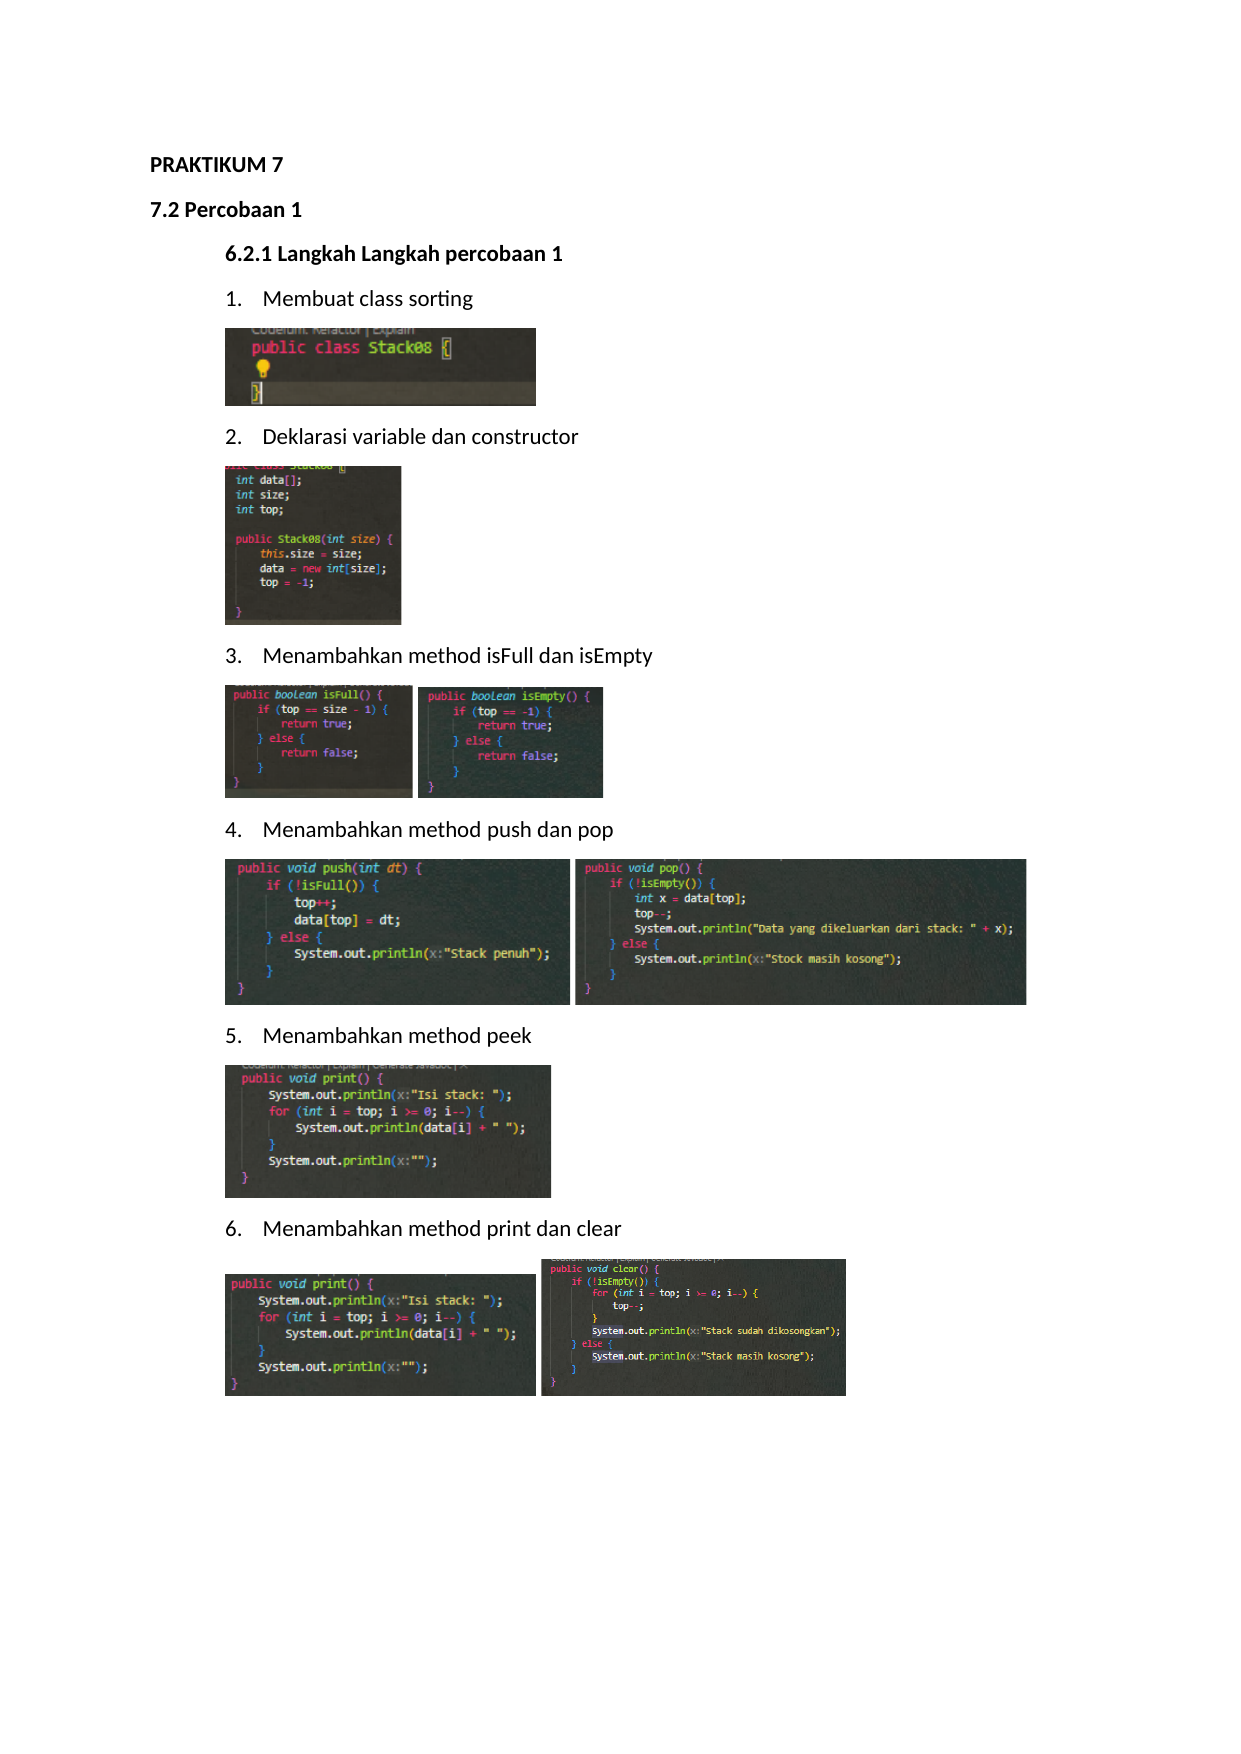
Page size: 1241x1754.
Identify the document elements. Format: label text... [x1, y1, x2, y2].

picture [225, 685, 413, 798]
picture [225, 859, 571, 1005]
list Membuat class sorting [225, 284, 1090, 312]
picture [541, 1259, 846, 1396]
list Menambahkan method push dan pop [225, 815, 1090, 843]
text 6.2.1 Langkah Langkah percobaan 1 [150, 239, 1090, 267]
picture [225, 466, 402, 625]
picture [225, 1274, 536, 1396]
picture [225, 1065, 552, 1198]
list Deklarasi variable dan constructor [225, 422, 1090, 450]
list Menambahkan method peek [225, 1021, 1090, 1049]
picture [575, 859, 1027, 1005]
text 7.2 Percobaan 1 [150, 195, 1090, 223]
picture [225, 328, 536, 406]
text PRAKTIKUM 7 [150, 150, 1090, 178]
list Menambahkan method print dan clear [225, 1214, 1090, 1243]
picture [418, 687, 604, 798]
list Menambahkan method isFull dan isEmpty [225, 641, 1090, 669]
